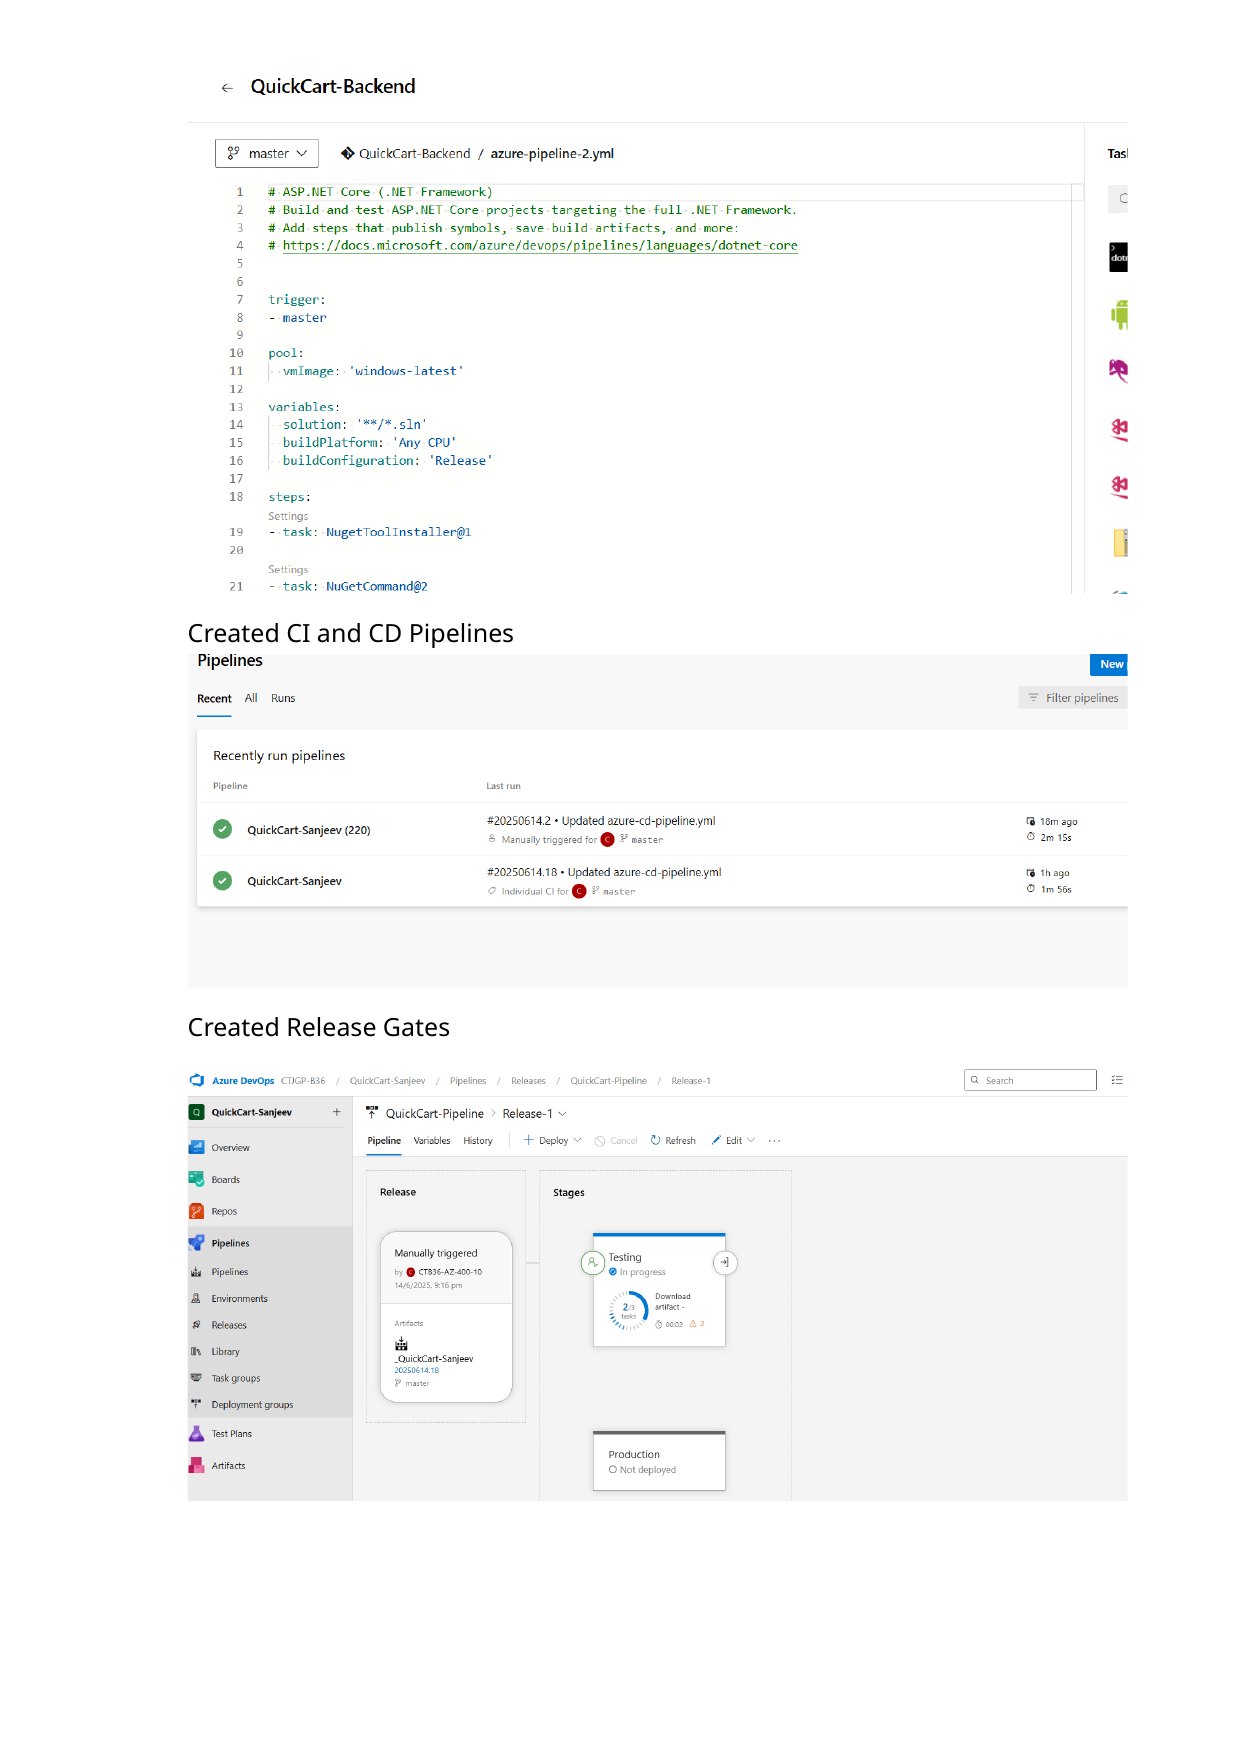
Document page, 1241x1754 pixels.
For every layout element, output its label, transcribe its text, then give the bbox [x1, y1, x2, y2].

text Created CI and CD Pipelines [187, 615, 1090, 654]
picture [187, 654, 1128, 988]
picture [187, 59, 1128, 594]
text Created Release Gates [187, 1009, 1090, 1044]
picture [187, 1065, 1128, 1501]
